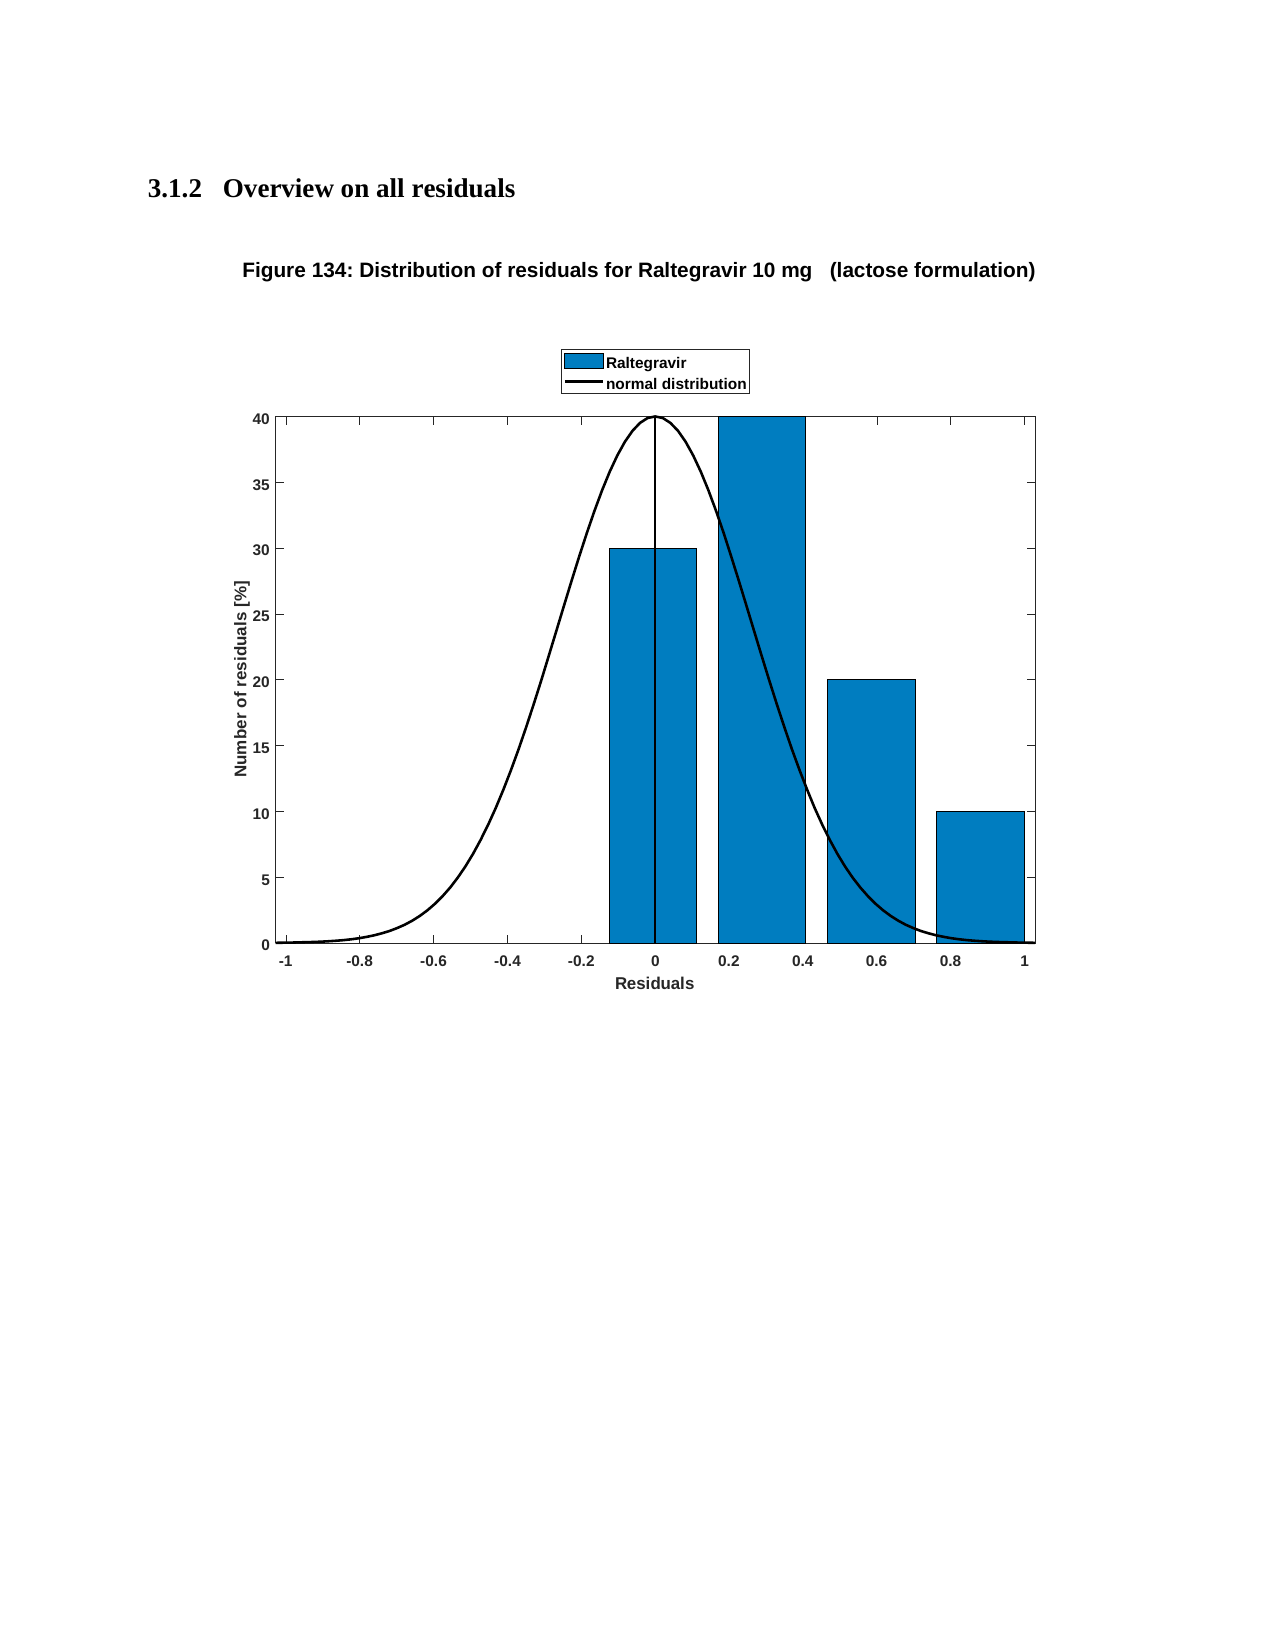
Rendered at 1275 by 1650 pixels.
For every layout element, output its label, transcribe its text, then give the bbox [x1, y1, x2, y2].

subtitle Overview on all residuals [148, 173, 1127, 204]
